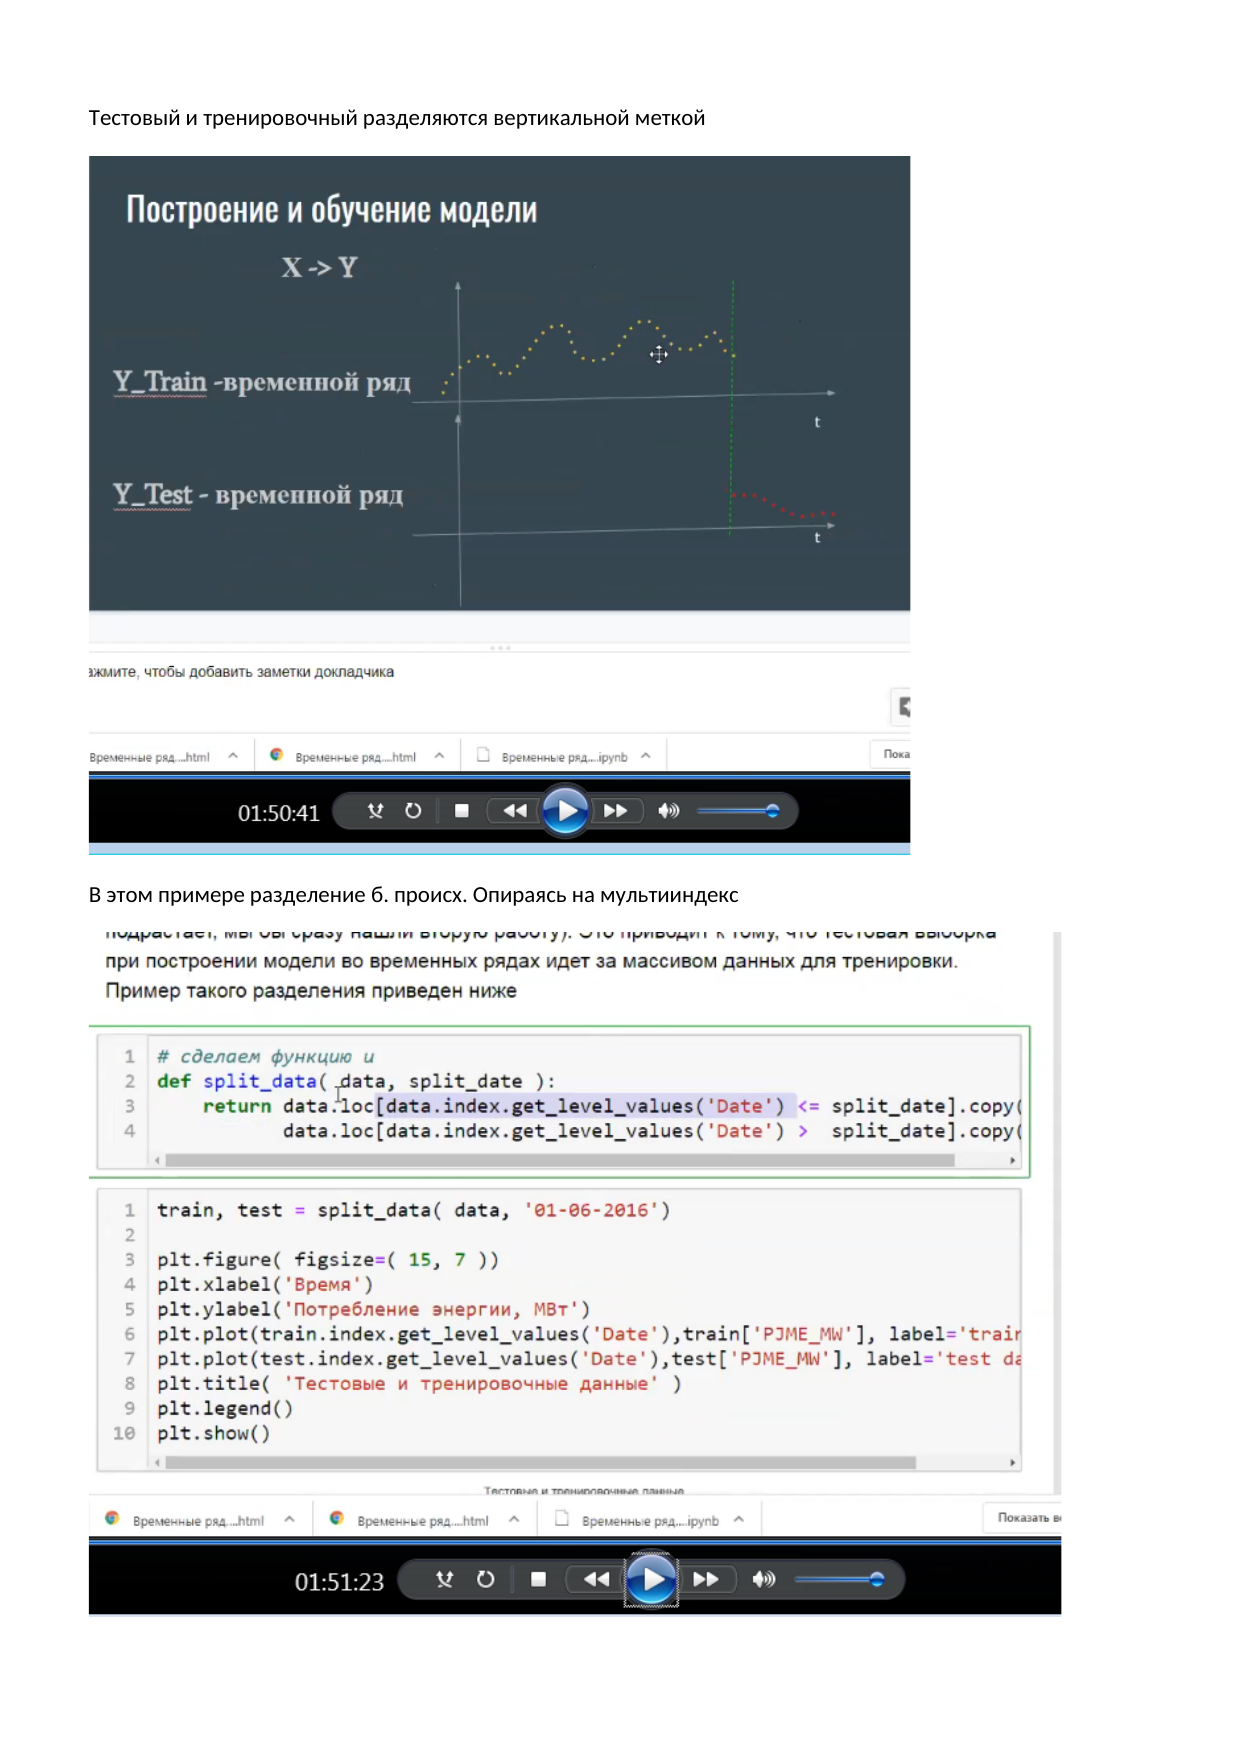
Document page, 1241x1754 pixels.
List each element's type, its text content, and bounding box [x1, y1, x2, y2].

text В этом примере разделение б. происх. Опираясь на мультииндекс [89, 880, 1240, 908]
text Тестовый и тренировочный разделяются вертикальной меткой [89, 103, 1240, 131]
picture [88, 156, 911, 855]
picture [88, 932, 1062, 1617]
